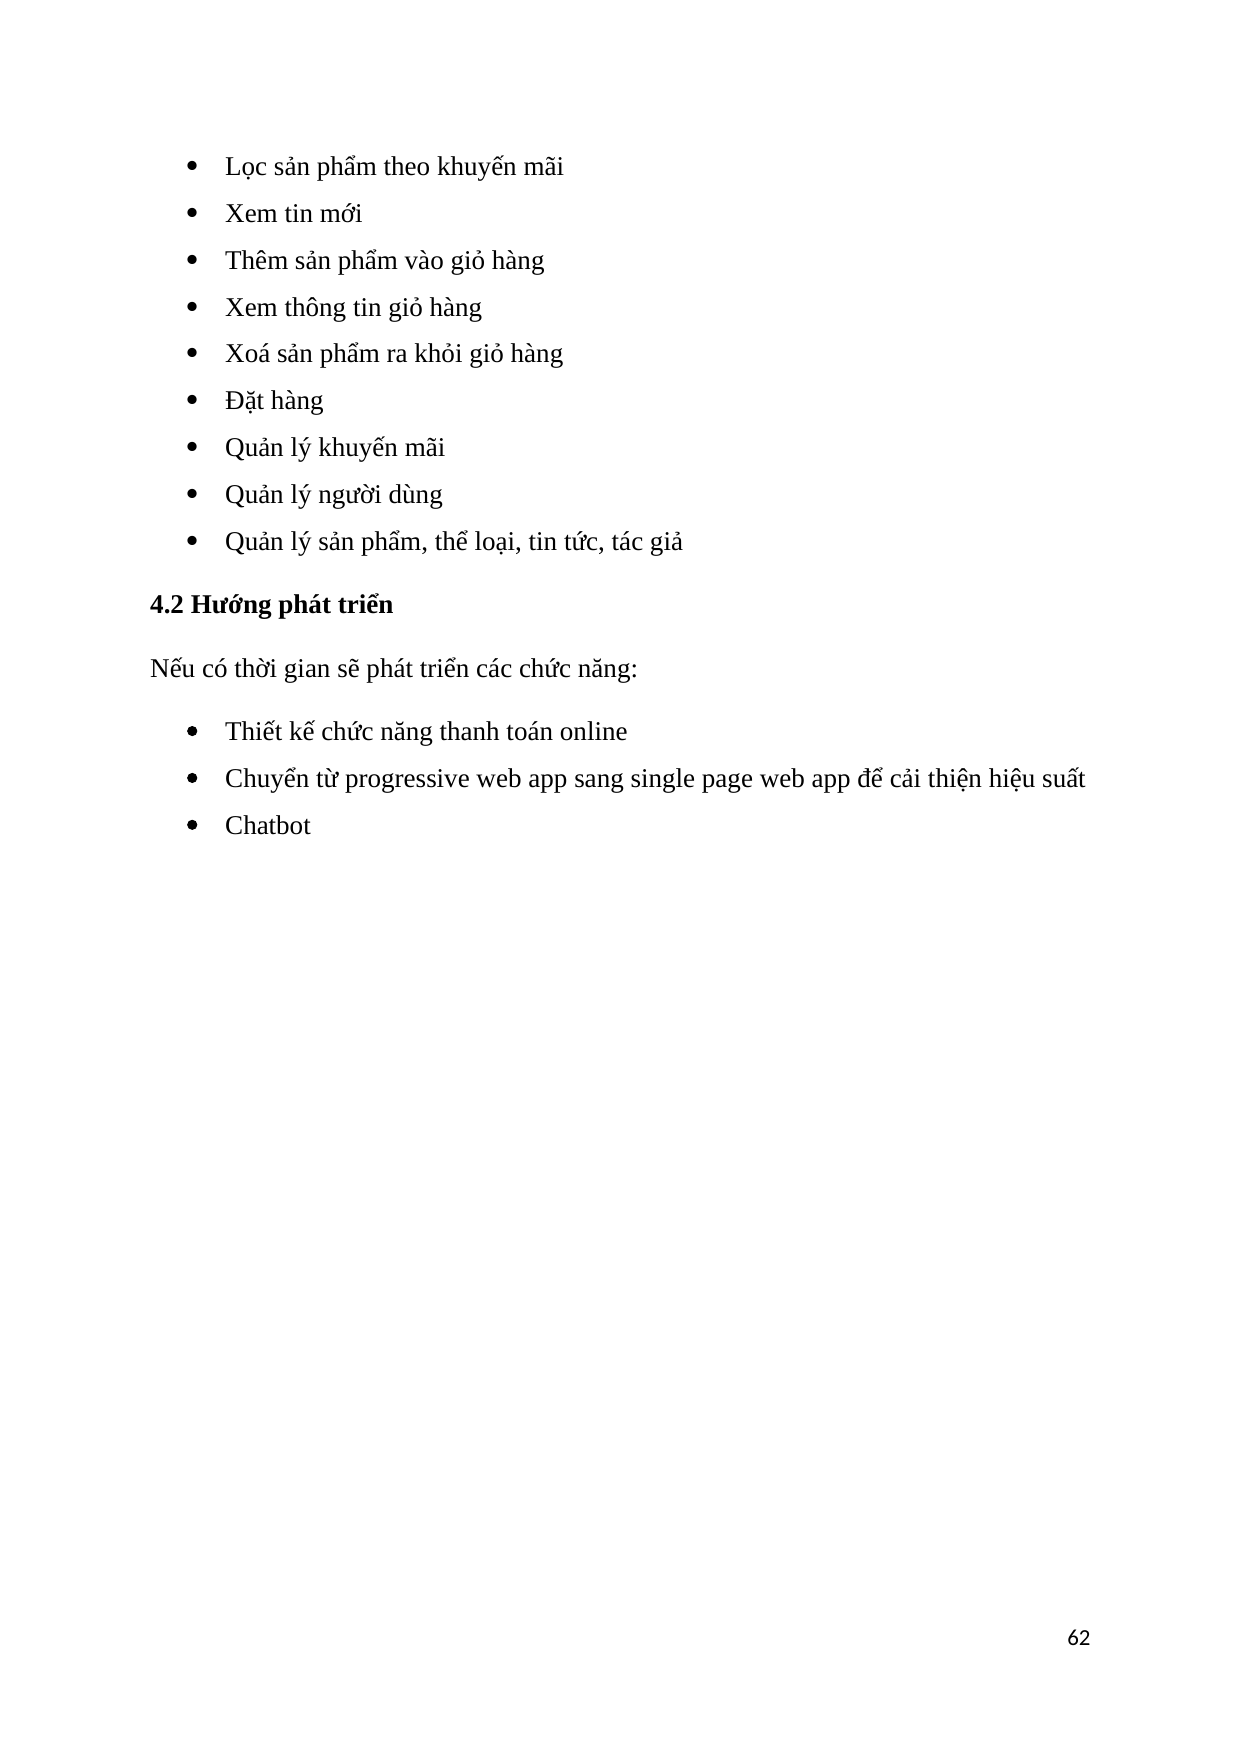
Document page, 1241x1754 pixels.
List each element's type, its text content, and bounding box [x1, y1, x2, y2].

list Xem thông tin giỏ hàng [187, 291, 1090, 322]
list Thêm sản phẩm vào giỏ hàng [187, 244, 1090, 275]
list Quản lý người dùng [187, 478, 1090, 509]
text 4.2 Hướng phát triển [150, 588, 1090, 620]
list Xem tin mới [187, 197, 1090, 228]
list Quản lý khuyến mãi [187, 431, 1090, 462]
list Đặt hàng [187, 384, 1090, 416]
list Thiết kế chức năng thanh toán online [187, 715, 1090, 746]
list Lọc sản phẩm theo khuyến mãi [187, 150, 1090, 181]
list Chatbot [187, 809, 1090, 840]
list Xoá sản phẩm ra khỏi giỏ hàng [187, 337, 1090, 369]
list Quản lý sản phẩm, thể loại, tin tức, tác giả [187, 525, 1090, 556]
list Chuyển từ progressive web app sang single page web app để cải thiện hiệu suất [187, 762, 1090, 793]
text Nếu có thời gian sẽ phát triển các chức năng: [150, 652, 1090, 683]
